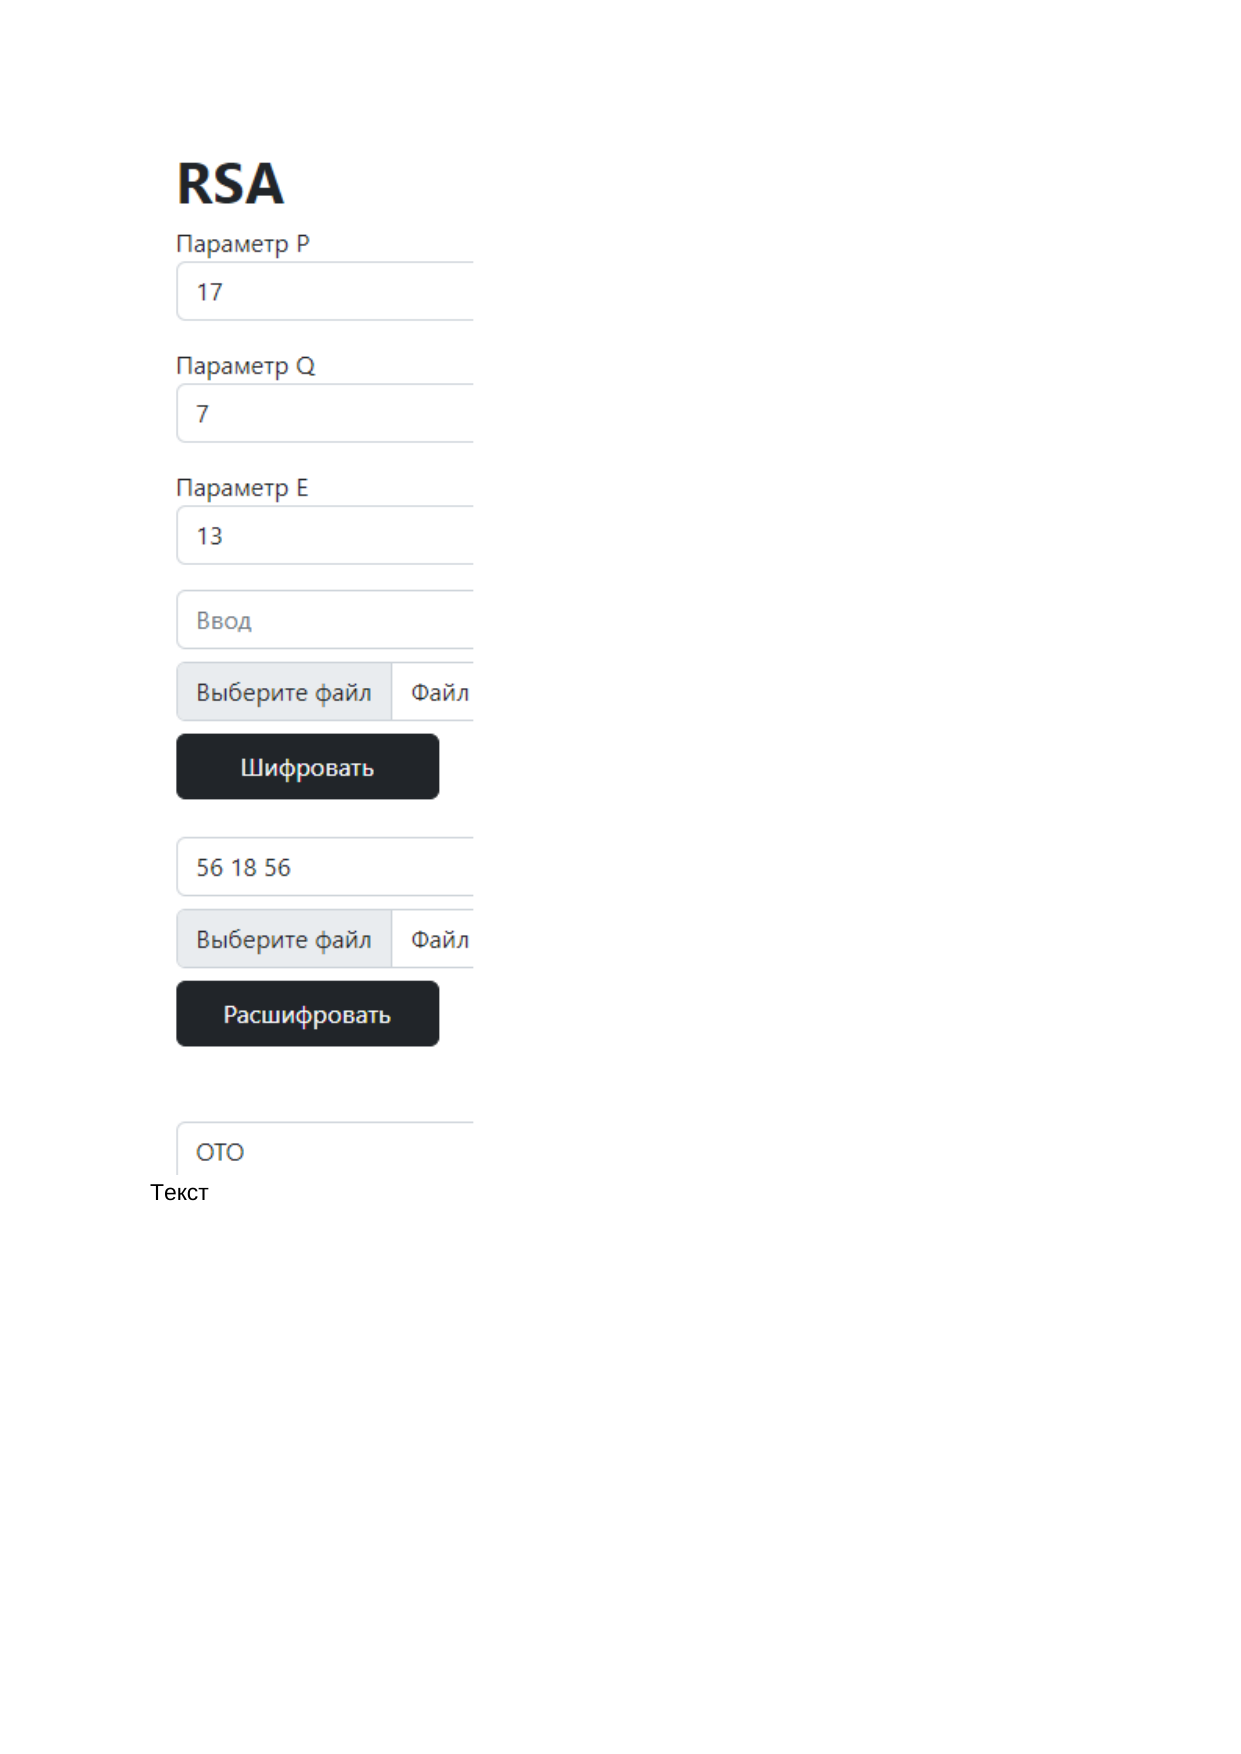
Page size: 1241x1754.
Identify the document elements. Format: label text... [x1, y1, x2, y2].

picture [150, 150, 474, 1175]
text Текст [150, 1179, 1090, 1205]
